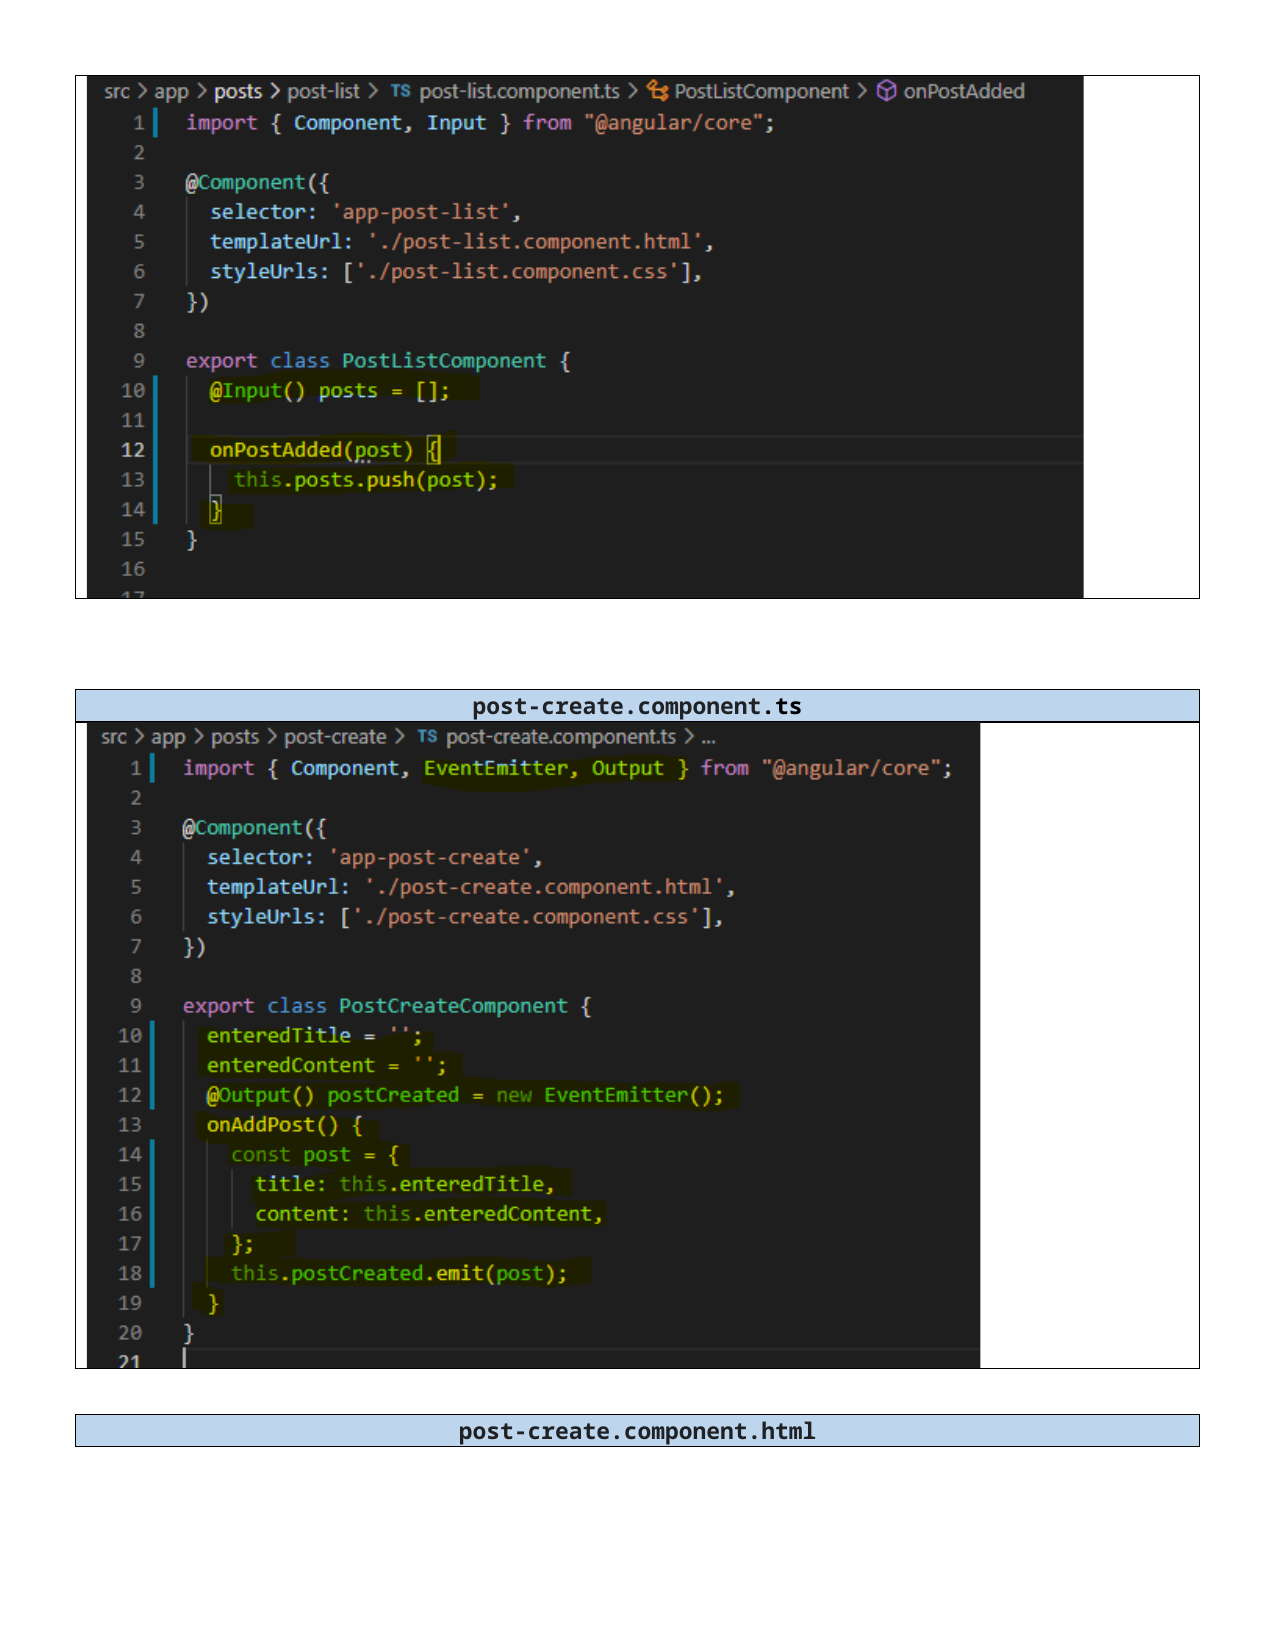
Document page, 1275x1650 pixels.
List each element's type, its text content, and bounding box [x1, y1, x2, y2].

table_cell [1084, 76, 1199, 598]
table_header post-create.component.html [76, 1415, 1199, 1446]
table_cell [76, 723, 86, 1368]
picture [86, 722, 981, 1368]
table_cell [76, 76, 86, 598]
table_cell [981, 723, 1199, 1368]
table_header post-create.component.ts [76, 690, 1199, 721]
picture [86, 76, 1084, 598]
